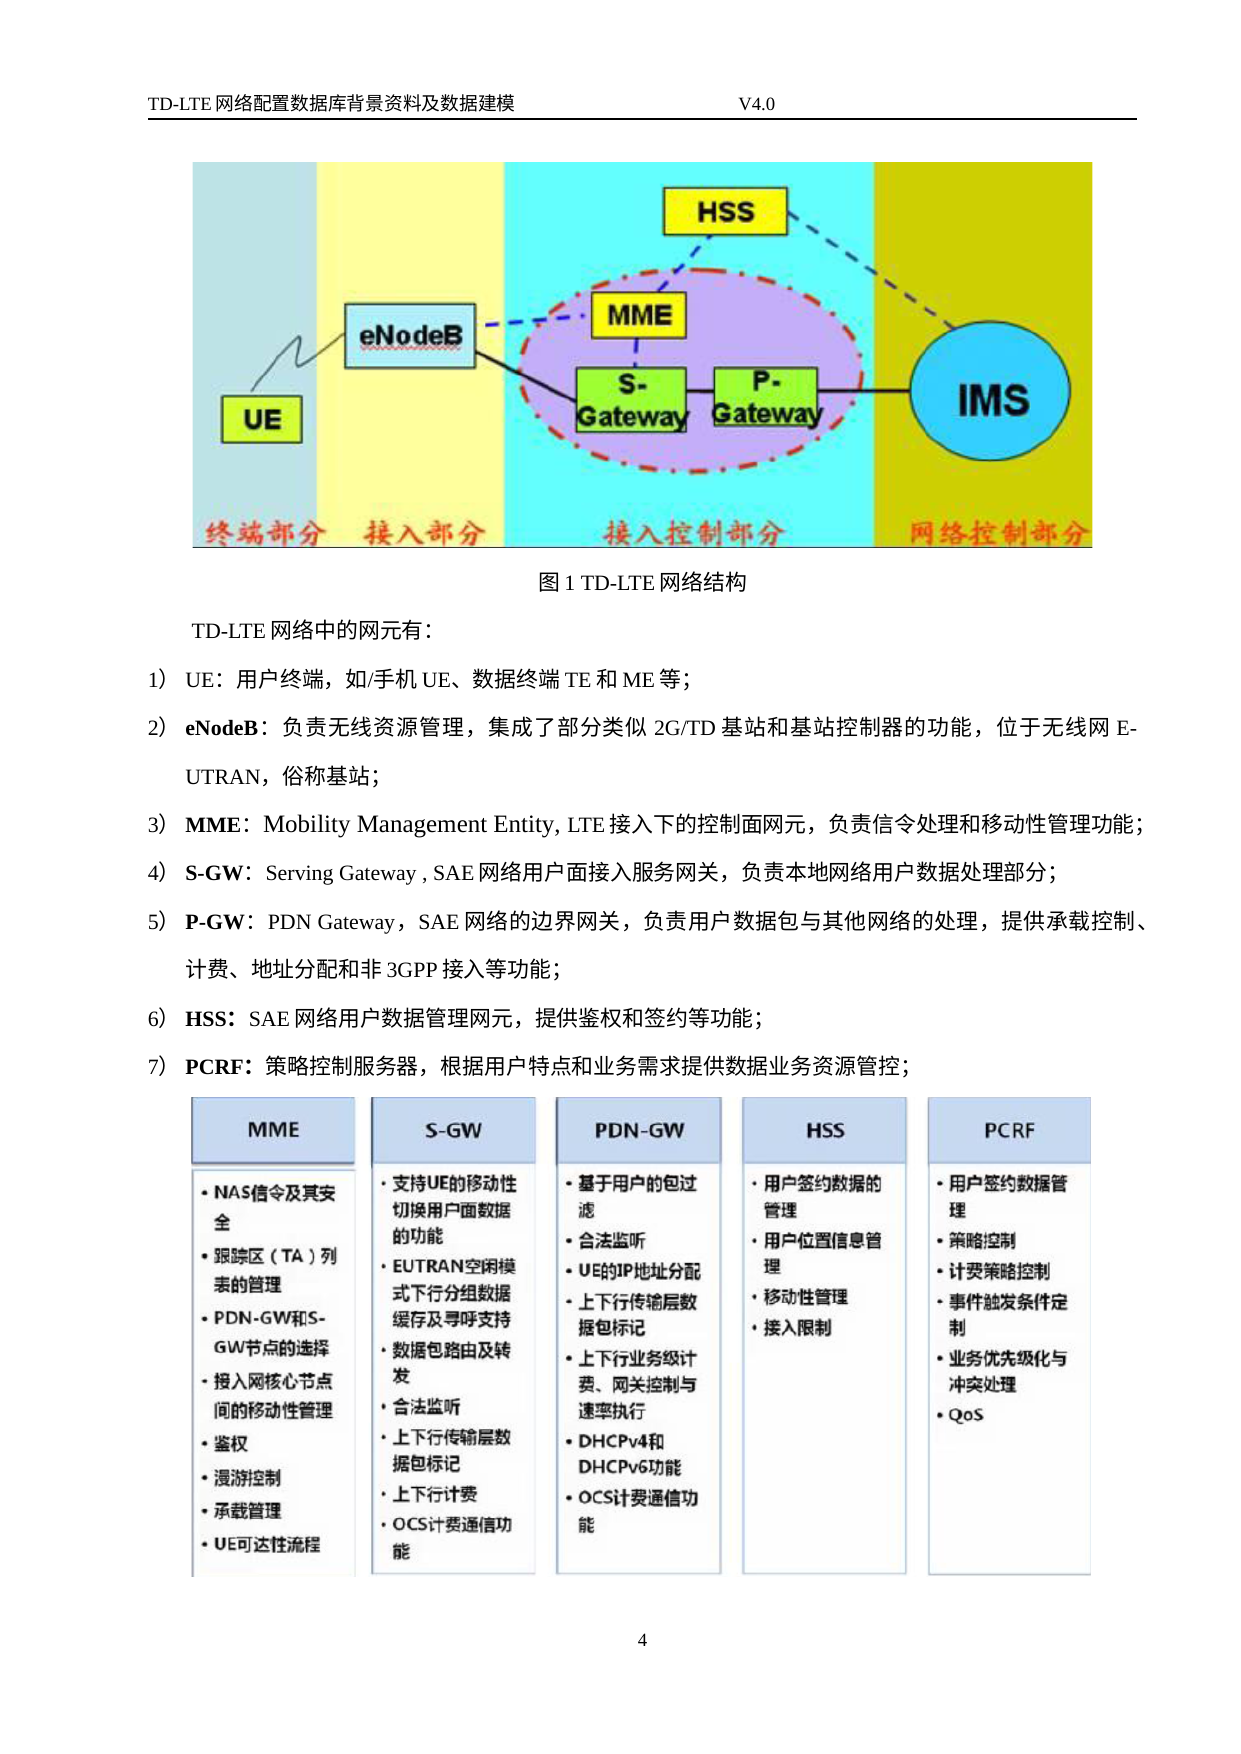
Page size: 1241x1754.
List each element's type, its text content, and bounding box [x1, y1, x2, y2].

text TD-LTE网络中的网元有： [148, 613, 1137, 645]
picture [191, 1097, 1091, 1577]
list MME：Mobility Management Entity, LTE接入下的控制面网元，负责信令处理和移动性管理功能； [148, 807, 1137, 839]
list eNodeB：负责无线资源管理，集成了部分类似2G/TD基站和基站控制器的功能，位于无线网E-UTRAN，俗称基站； [148, 709, 1137, 791]
picture [192, 162, 1093, 548]
list UE：用户终端，如/手机UE、数据终端TE和ME等； [148, 661, 1137, 694]
list P-GW：PDN Gateway，SAE网络的边界网关，负责用户数据包与其他网络的处理，提供承载控制、计费、地址分配和非3GPP接入等功能； [148, 903, 1137, 984]
list PCRF：策略控制服务器，根据用户特点和业务需求提供数据业务资源管控； [148, 1049, 1137, 1081]
list HSS：SAE网络用户数据管理网元，提供鉴权和签约等功能； [148, 1000, 1137, 1033]
list S-GW：Serving Gateway , SAE网络用户面接入服务网关，负责本地网络用户数据处理部分； [148, 855, 1137, 887]
text 图1 TD-LTE网络结构 [148, 564, 1137, 597]
